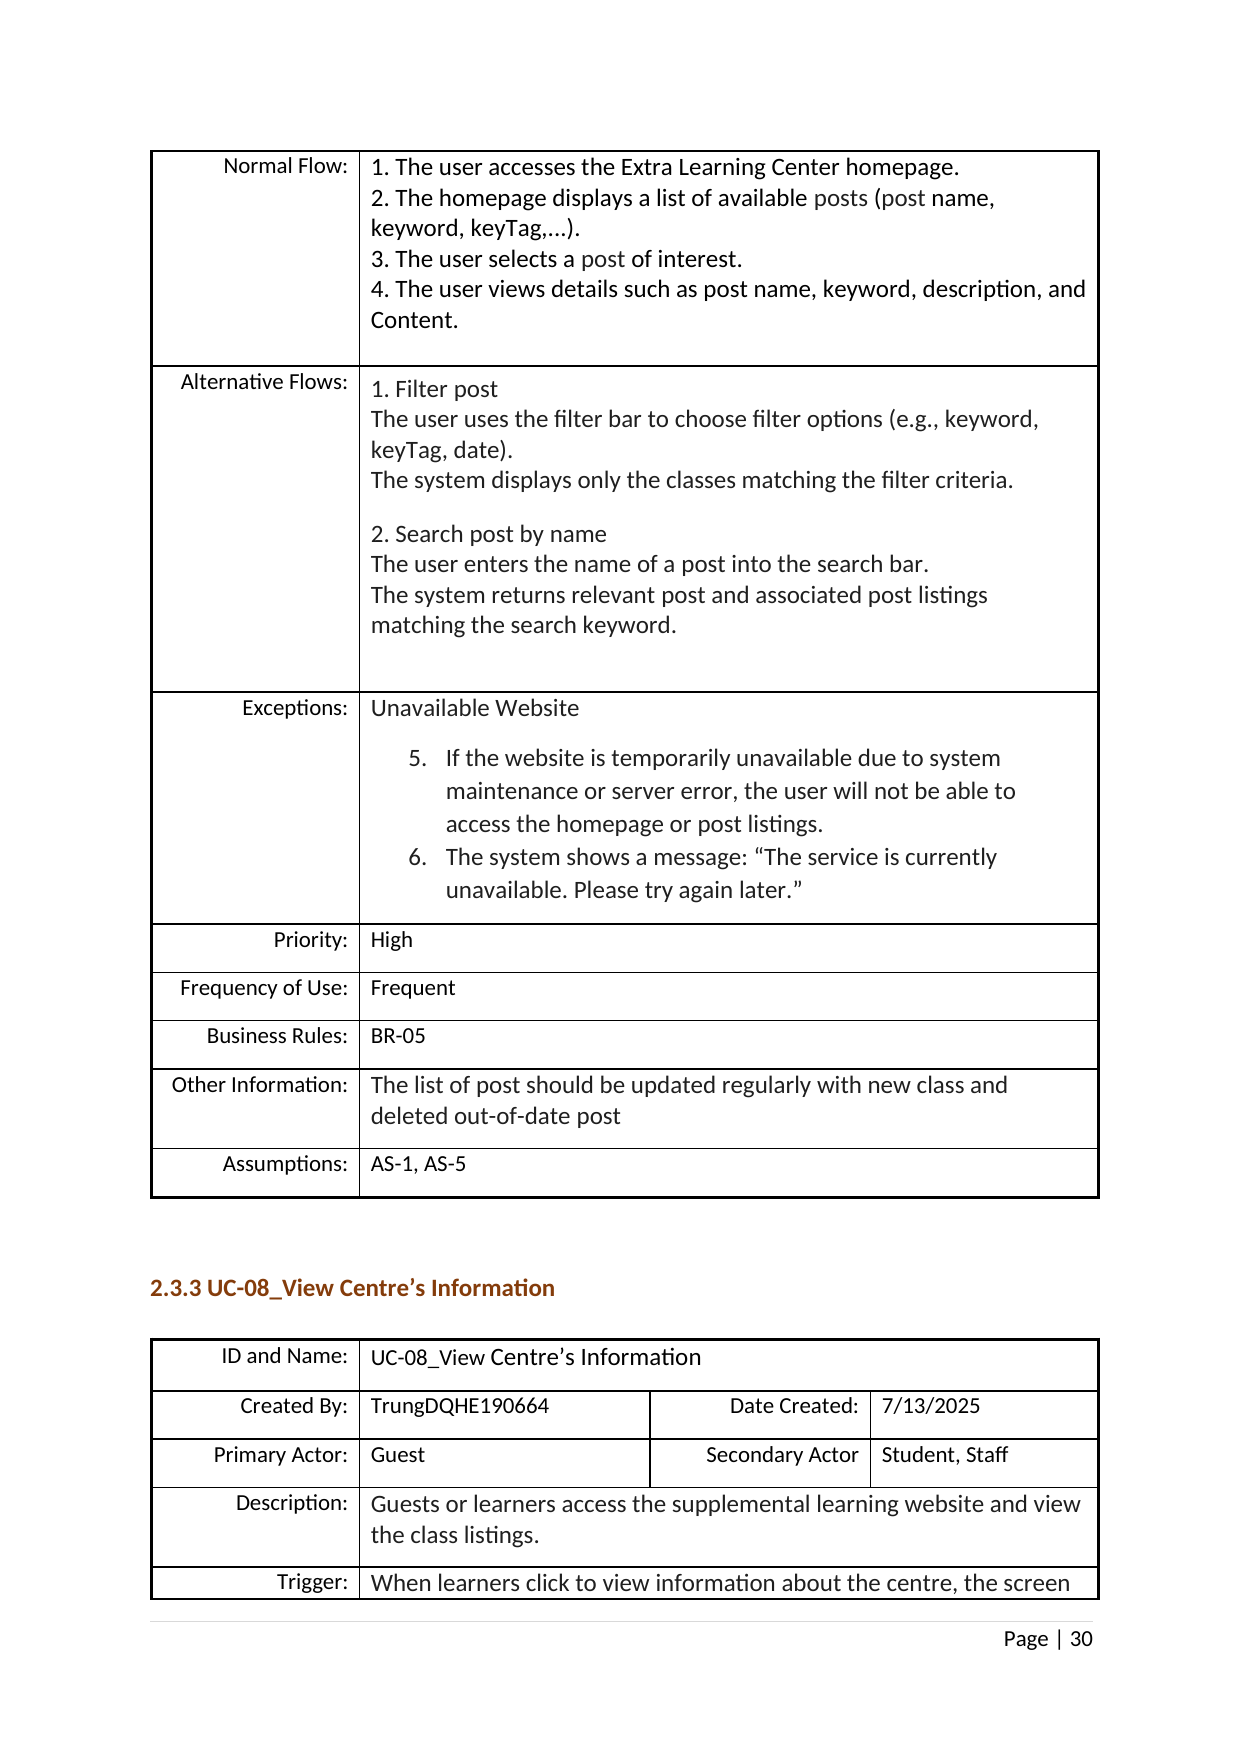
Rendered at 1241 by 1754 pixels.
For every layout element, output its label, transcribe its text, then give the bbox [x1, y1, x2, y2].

subtitle 2.3.3 UC-08_View Centre’s Information [150, 1272, 1093, 1303]
table_cell Trigger: [153, 1568, 359, 1598]
table_header ID and Name: [153, 1341, 359, 1390]
table_cell Student, Staff [871, 1440, 1097, 1487]
table_cell Primary Actor: [153, 1440, 359, 1487]
table_cell 1. Filter post The user uses the filter bar to choose filter options (e.g., keyword, keyTag, date). The system displays only the classes matching the filter criteria. 2. Search post by name The user enters the name of a post into the search bar. The system returns relevant post and associated post listings matching the search keyword. [360, 367, 1097, 691]
table_cell Created By: [153, 1392, 359, 1438]
table_cell The list of post should be updated regularly with new class and deleted out-of-date post [360, 1070, 1097, 1147]
table_cell TrungDQHE190664 [360, 1392, 649, 1438]
table_cell Business Rules: [153, 1021, 359, 1068]
table_cell Date Created: [651, 1392, 870, 1438]
table_cell Guests or learners access the supplemental learning website and view the class listings. [360, 1488, 1097, 1566]
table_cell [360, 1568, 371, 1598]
table_cell Secondary Actor [651, 1440, 870, 1487]
table_cell Priority: [153, 925, 359, 971]
table_cell Guest [360, 1440, 649, 1487]
table_cell Alternative Flows: [153, 367, 359, 691]
table_cell AS-1, AS-5 [360, 1149, 1097, 1196]
table_header UC-08_View Centre’s Information [360, 1341, 1097, 1390]
table_cell Other Information: [153, 1070, 359, 1147]
table_cell 1. The user accesses the Extra Learning Center homepage. 2. The homepage displays a list of available posts (post name, keyword, keyTag,...). 3. The user selects a post of interest. 4. The user views details such as post name, keyword, description, and Content. [360, 152, 1097, 365]
table_cell 7/13/2025 [871, 1392, 1097, 1438]
table_cell High [360, 925, 1097, 971]
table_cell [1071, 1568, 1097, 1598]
table_cell Frequency of Use: [153, 973, 359, 1020]
table_cell Normal Flow: [153, 152, 359, 365]
table_cell Assumptions: [153, 1149, 359, 1196]
table_cell Description: [153, 1488, 359, 1566]
table_cell Frequent [360, 973, 1097, 1020]
table_cell BR-05 [360, 1021, 1097, 1068]
table_cell Exceptions: [153, 693, 359, 923]
table_cell Unavailable Website If the website is temporarily unavailable due to system maintenance or server error, the user will not be able to access the homepage or post listings. The system shows a message: “The service is currently unavailable. Please try again later.” [360, 693, 1097, 923]
